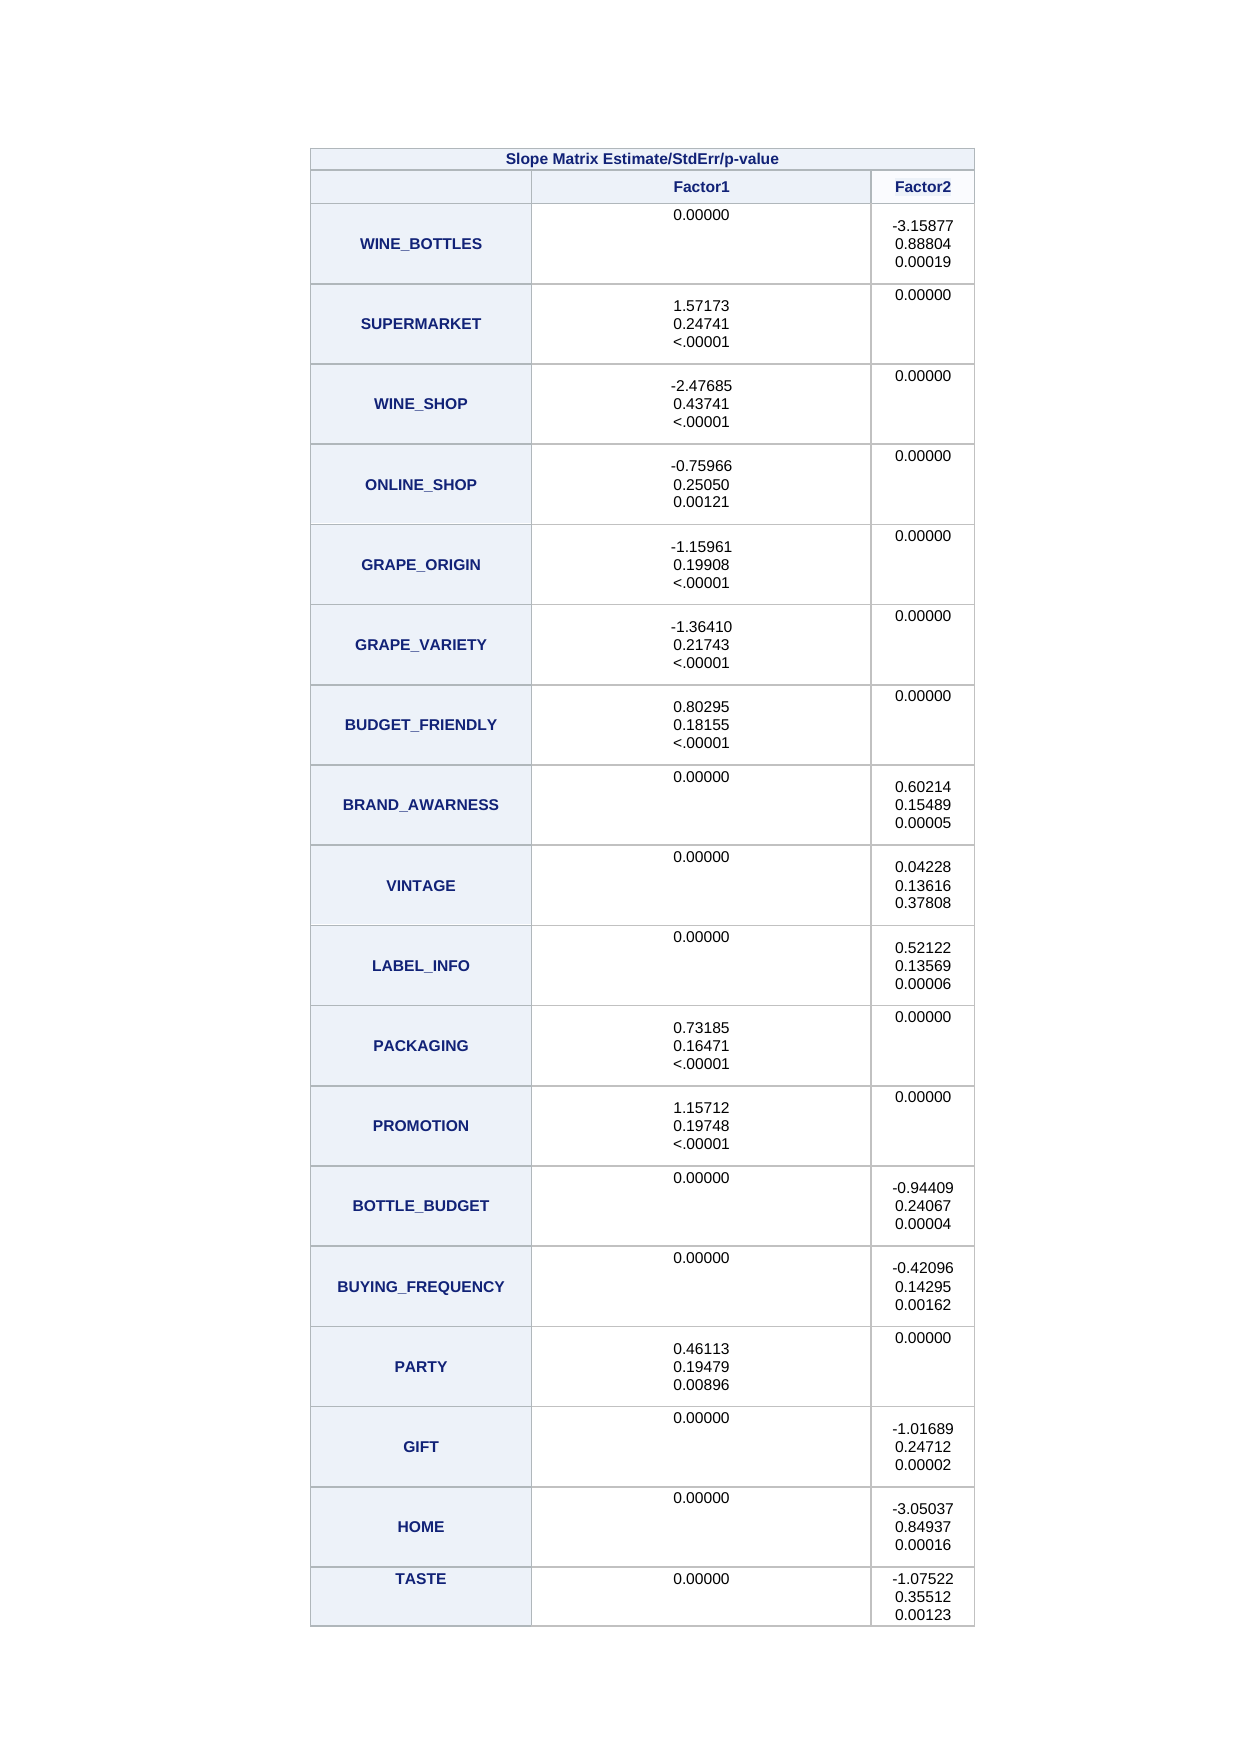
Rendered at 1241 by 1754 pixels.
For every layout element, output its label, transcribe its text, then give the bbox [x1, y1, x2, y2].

table_cell WINE_BOTTLES [311, 204, 531, 283]
table_cell -0.42096 0.14295 0.00162 [872, 1247, 974, 1326]
table_cell 0.46113 0.19479 0.00896 [532, 1327, 870, 1406]
table_cell 0.00000 [872, 686, 974, 764]
table_cell -1.36410 0.21743 <.00001 [532, 605, 870, 684]
table_cell -3.15877 0.88804 0.00019 [872, 204, 974, 283]
table_cell 0.00000 [532, 1407, 870, 1486]
table_cell Factor2 [872, 171, 974, 203]
table_cell GRAPE_ORIGIN [311, 525, 531, 604]
table_cell GRAPE_VARIETY [311, 605, 531, 684]
table_header Slope Matrix Estimate/StdErr/p-value [311, 149, 974, 169]
table_cell 0.00000 [872, 1087, 974, 1165]
table_cell 0.00000 [872, 525, 974, 604]
table_cell 0.80295 0.18155 <.00001 [532, 686, 870, 764]
table_cell TASTE [311, 1568, 531, 1625]
table_cell 0.00000 [532, 1568, 870, 1625]
table_cell VINTAGE [311, 846, 531, 924]
table_cell 0.00000 [532, 846, 870, 924]
table_cell 0.00000 [532, 1488, 870, 1566]
table_cell BOTTLE_BUDGET [311, 1167, 531, 1245]
table_cell Factor1 [532, 171, 870, 203]
table_cell SUPERMARKET [311, 285, 531, 363]
table_cell 0.00000 [872, 365, 974, 443]
table_cell PACKAGING [311, 1006, 531, 1085]
table_cell -2.47685 0.43741 <.00001 [532, 365, 870, 443]
table_cell BUYING_FREQUENCY [311, 1247, 531, 1326]
table_cell 1.15712 0.19748 <.00001 [532, 1087, 870, 1165]
table_cell 0.00000 [872, 285, 974, 363]
table_cell 0.00000 [532, 1247, 870, 1326]
table_cell HOME [311, 1488, 531, 1566]
table_cell 0.00000 [872, 445, 974, 523]
table_cell GIFT [311, 1407, 531, 1486]
table_cell [311, 171, 531, 203]
table_cell PROMOTION [311, 1087, 531, 1165]
table_cell 0.00000 [532, 926, 870, 1005]
table_cell ONLINE_SHOP [311, 445, 531, 523]
table_cell BRAND_AWARNESS [311, 766, 531, 844]
table_cell PARTY [311, 1327, 531, 1406]
table_cell -0.94409 0.24067 0.00004 [872, 1167, 974, 1245]
table_cell 0.00000 [872, 605, 974, 684]
table_cell BUDGET_FRIENDLY [311, 686, 531, 764]
table_cell LABEL_INFO [311, 926, 531, 1005]
table_cell 0.73185 0.16471 <.00001 [532, 1006, 870, 1085]
table_cell -1.01689 0.24712 0.00002 [872, 1407, 974, 1486]
table_cell -0.75966 0.25050 0.00121 [532, 445, 870, 523]
table_cell 0.52122 0.13569 0.00006 [872, 926, 974, 1005]
table_cell 0.60214 0.15489 0.00005 [872, 766, 974, 844]
table_cell -3.05037 0.84937 0.00016 [872, 1488, 974, 1566]
table_cell 0.00000 [532, 1167, 870, 1245]
table_cell 1.57173 0.24741 <.00001 [532, 285, 870, 363]
table_cell -1.07522 0.35512 0.00123 [872, 1568, 974, 1625]
table_cell 0.04228 0.13616 0.37808 [872, 846, 974, 924]
table_cell 0.00000 [872, 1006, 974, 1085]
table_cell WINE_SHOP [311, 365, 531, 443]
table_cell -1.15961 0.19908 <.00001 [532, 525, 870, 604]
table_cell 0.00000 [872, 1327, 974, 1406]
table_cell 0.00000 [532, 204, 870, 283]
table_cell 0.00000 [532, 766, 870, 844]
